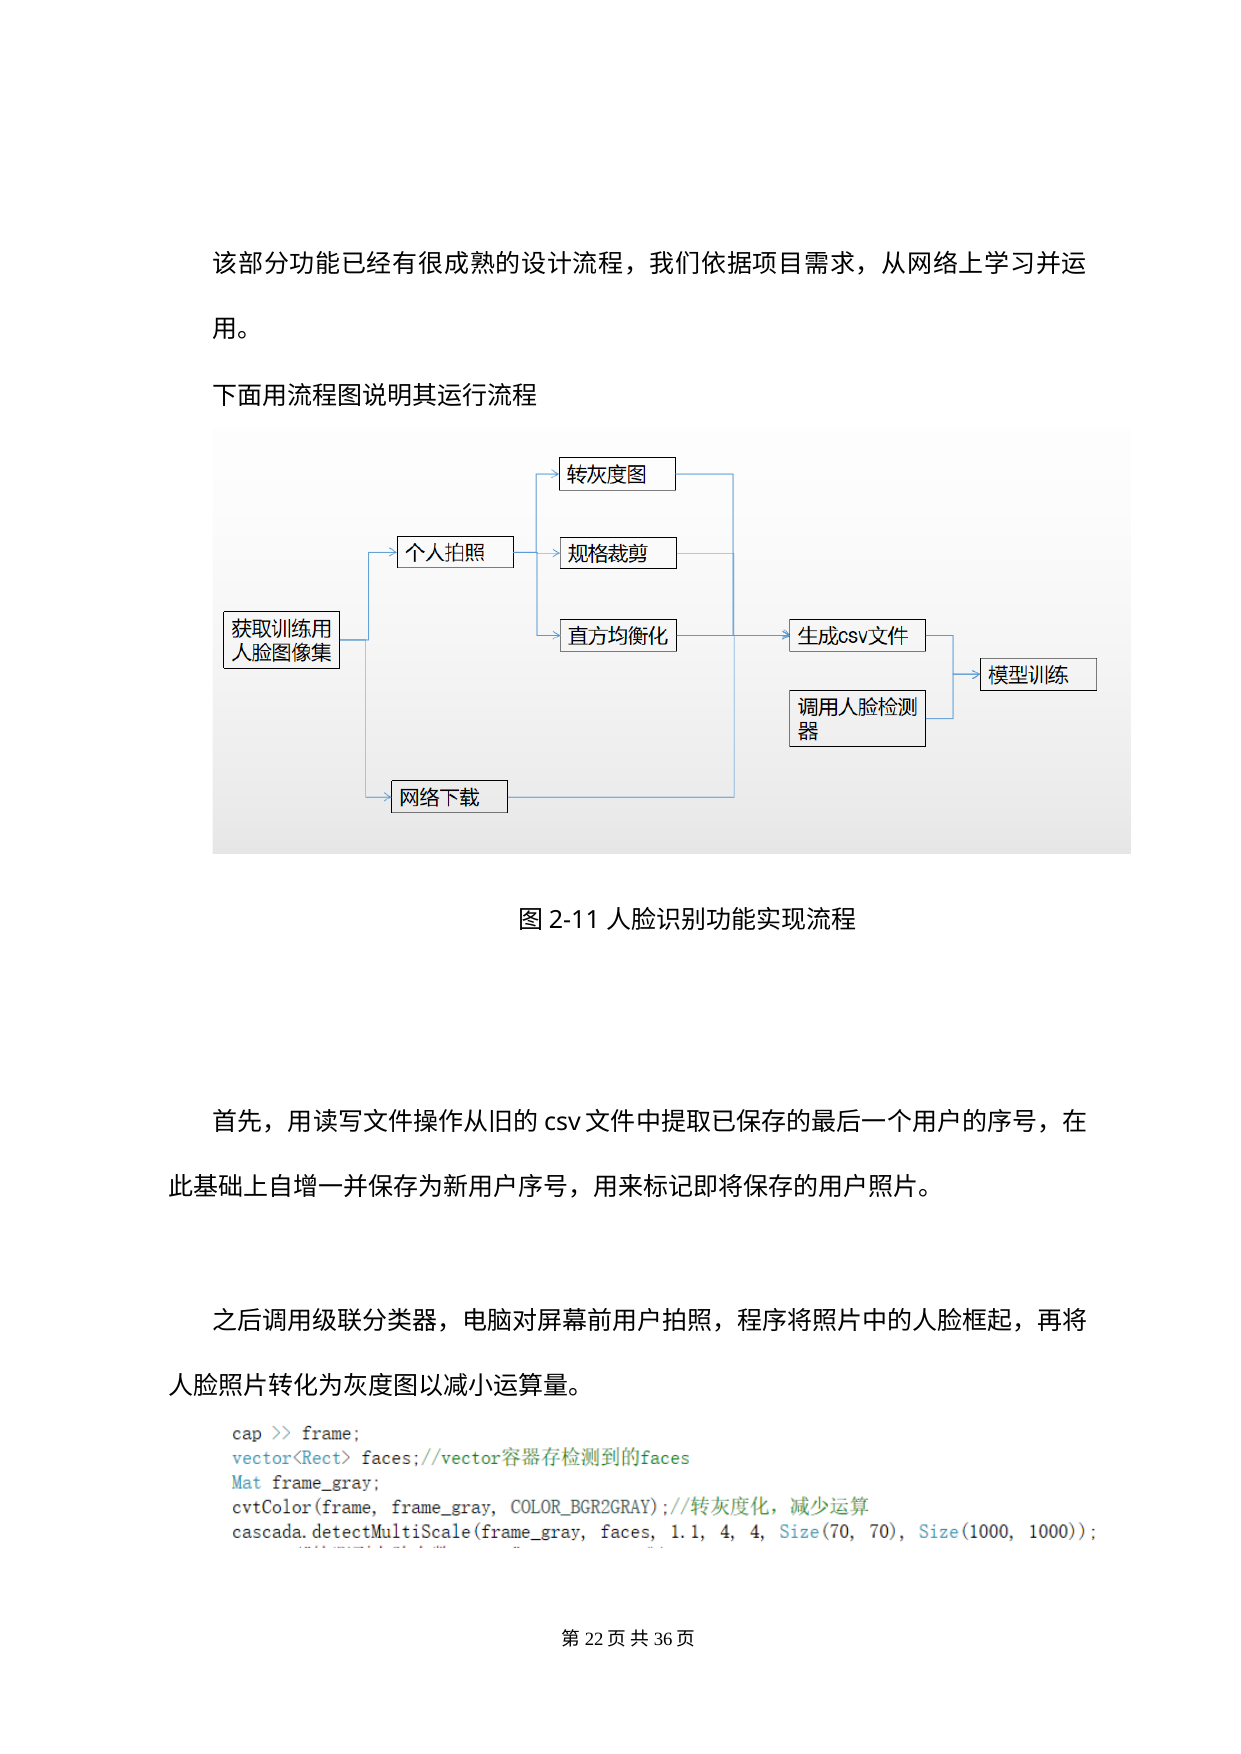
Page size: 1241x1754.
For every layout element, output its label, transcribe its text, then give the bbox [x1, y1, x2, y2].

picture [212, 428, 1131, 854]
list 该部分功能已经有很成熟的设计流程，我们依据项目需求，从网络上学习并运用。 [212, 229, 1087, 359]
picture [212, 1417, 1131, 1548]
list 图2-11 人脸识别功能实现流程 [212, 885, 1087, 950]
list 下面用流程图说明其运行流程 [212, 361, 1087, 426]
list 之后调用级联分类器，电脑对屏幕前用户拍照，程序将照片中的人脸框起，再将人脸照片转化为灰度图以减小运算量。 [169, 1286, 1087, 1416]
list 首先，用读写文件操作从旧的csv文件中提取已保存的最后一个用户的序号，在此基础上自增一并保存为新用户序号，用来标记即将保存的用户照片。 [169, 1087, 1087, 1217]
